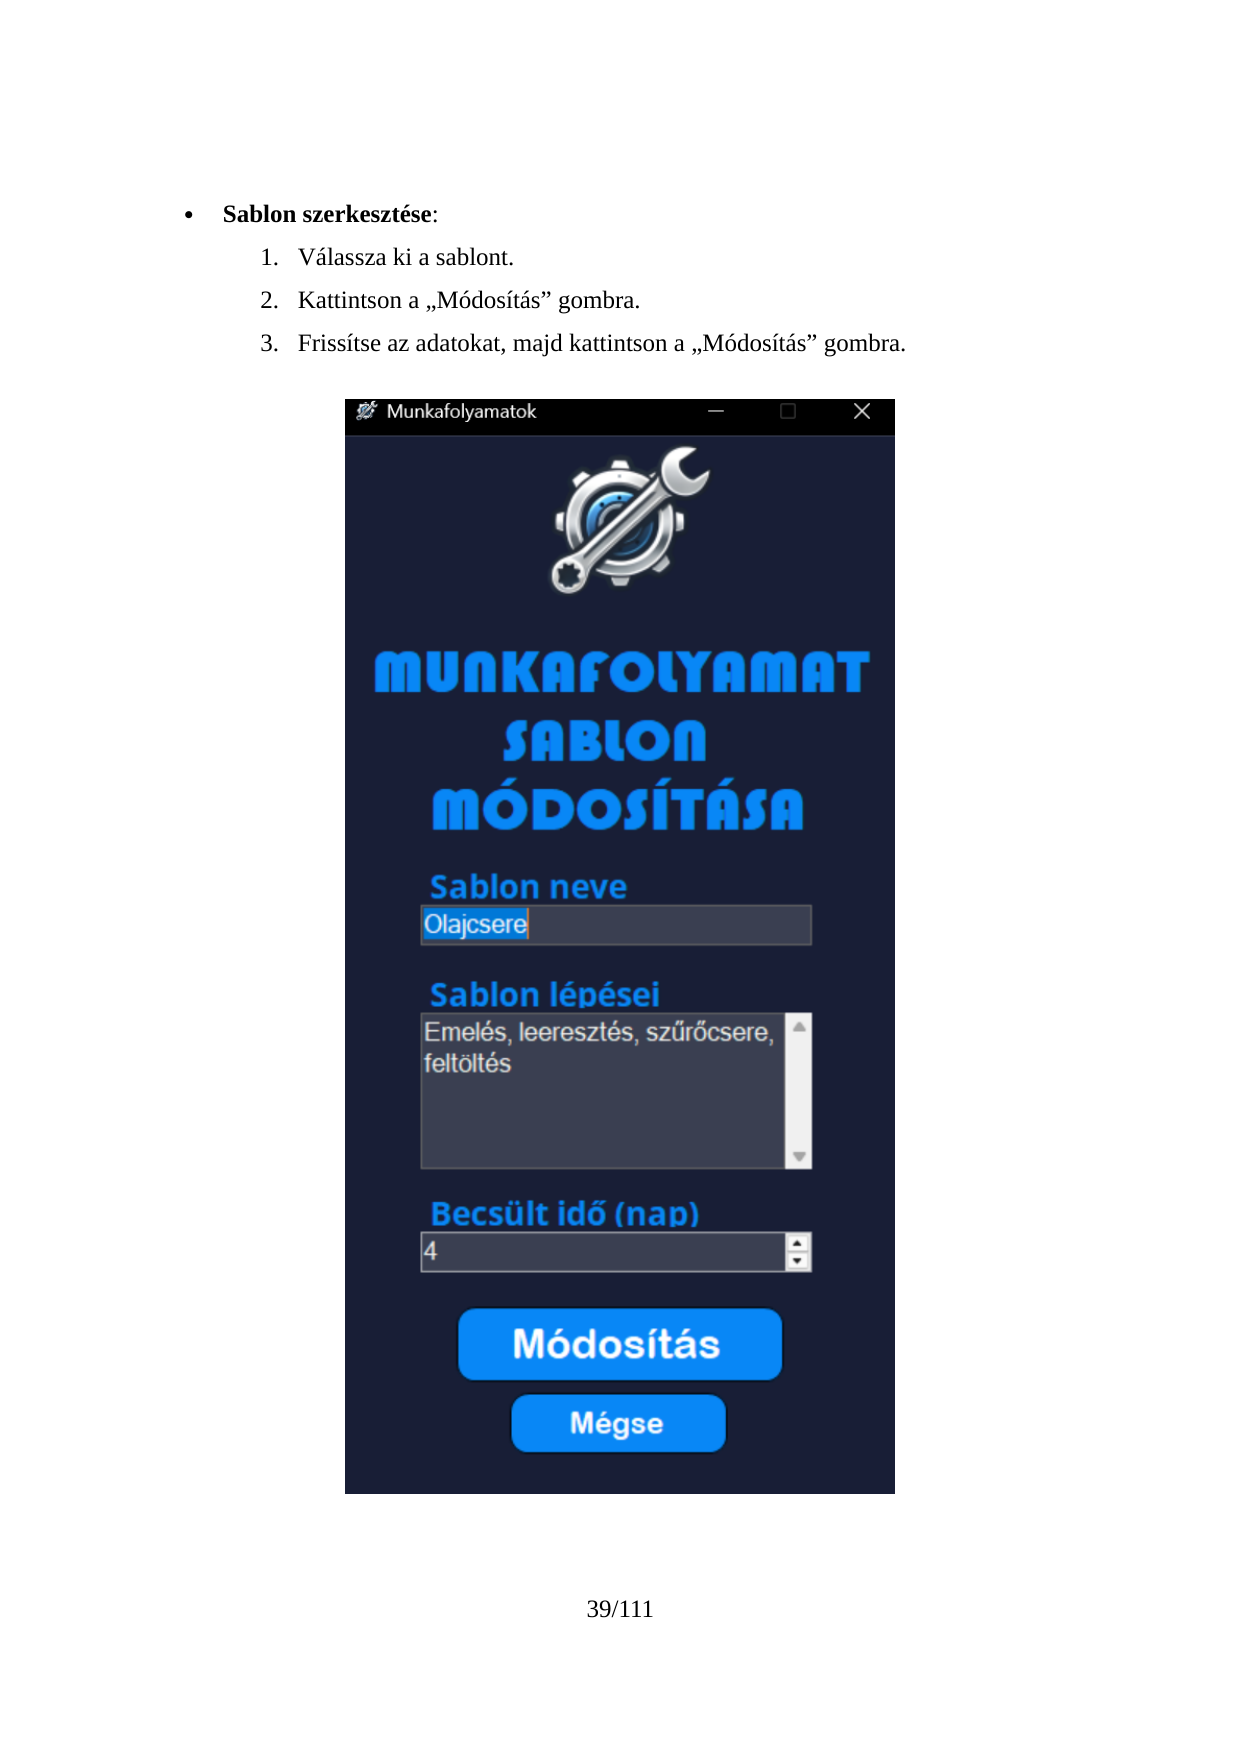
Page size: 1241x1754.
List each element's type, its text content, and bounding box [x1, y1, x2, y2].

picture [345, 399, 895, 1494]
list Frissítse az adatokat, majd kattintson a „Módosítás” gombra. [260, 328, 1092, 357]
list Sablon szerkesztése: [185, 199, 1092, 228]
list Kattintson a „Módosítás” gombra. [260, 285, 1092, 314]
list Válassza ki a sablont. [260, 242, 1092, 271]
